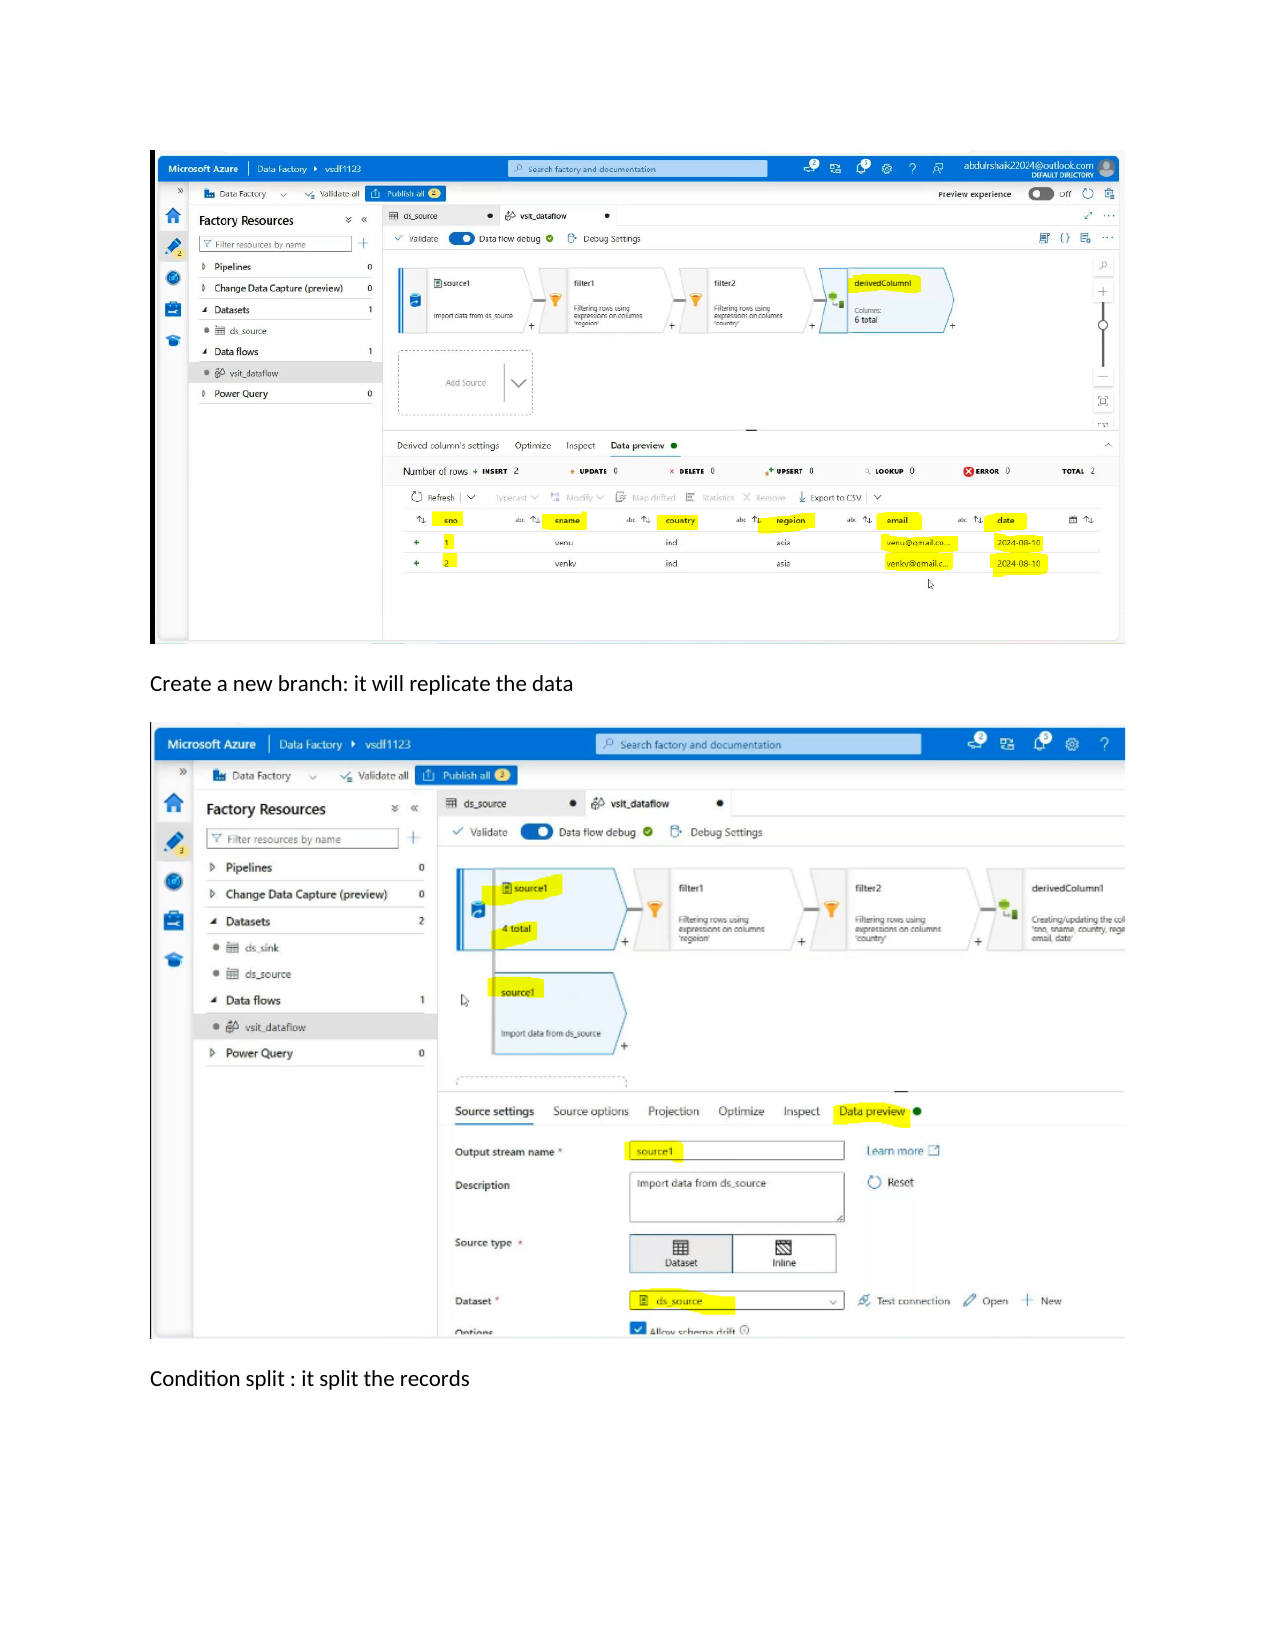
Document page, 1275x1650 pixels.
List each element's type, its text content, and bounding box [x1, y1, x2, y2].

text Condition split : it split the records [150, 1364, 1125, 1392]
picture [150, 722, 1125, 1339]
text Create a new branch: it will replicate the data [150, 669, 1125, 697]
picture [150, 150, 1125, 644]
